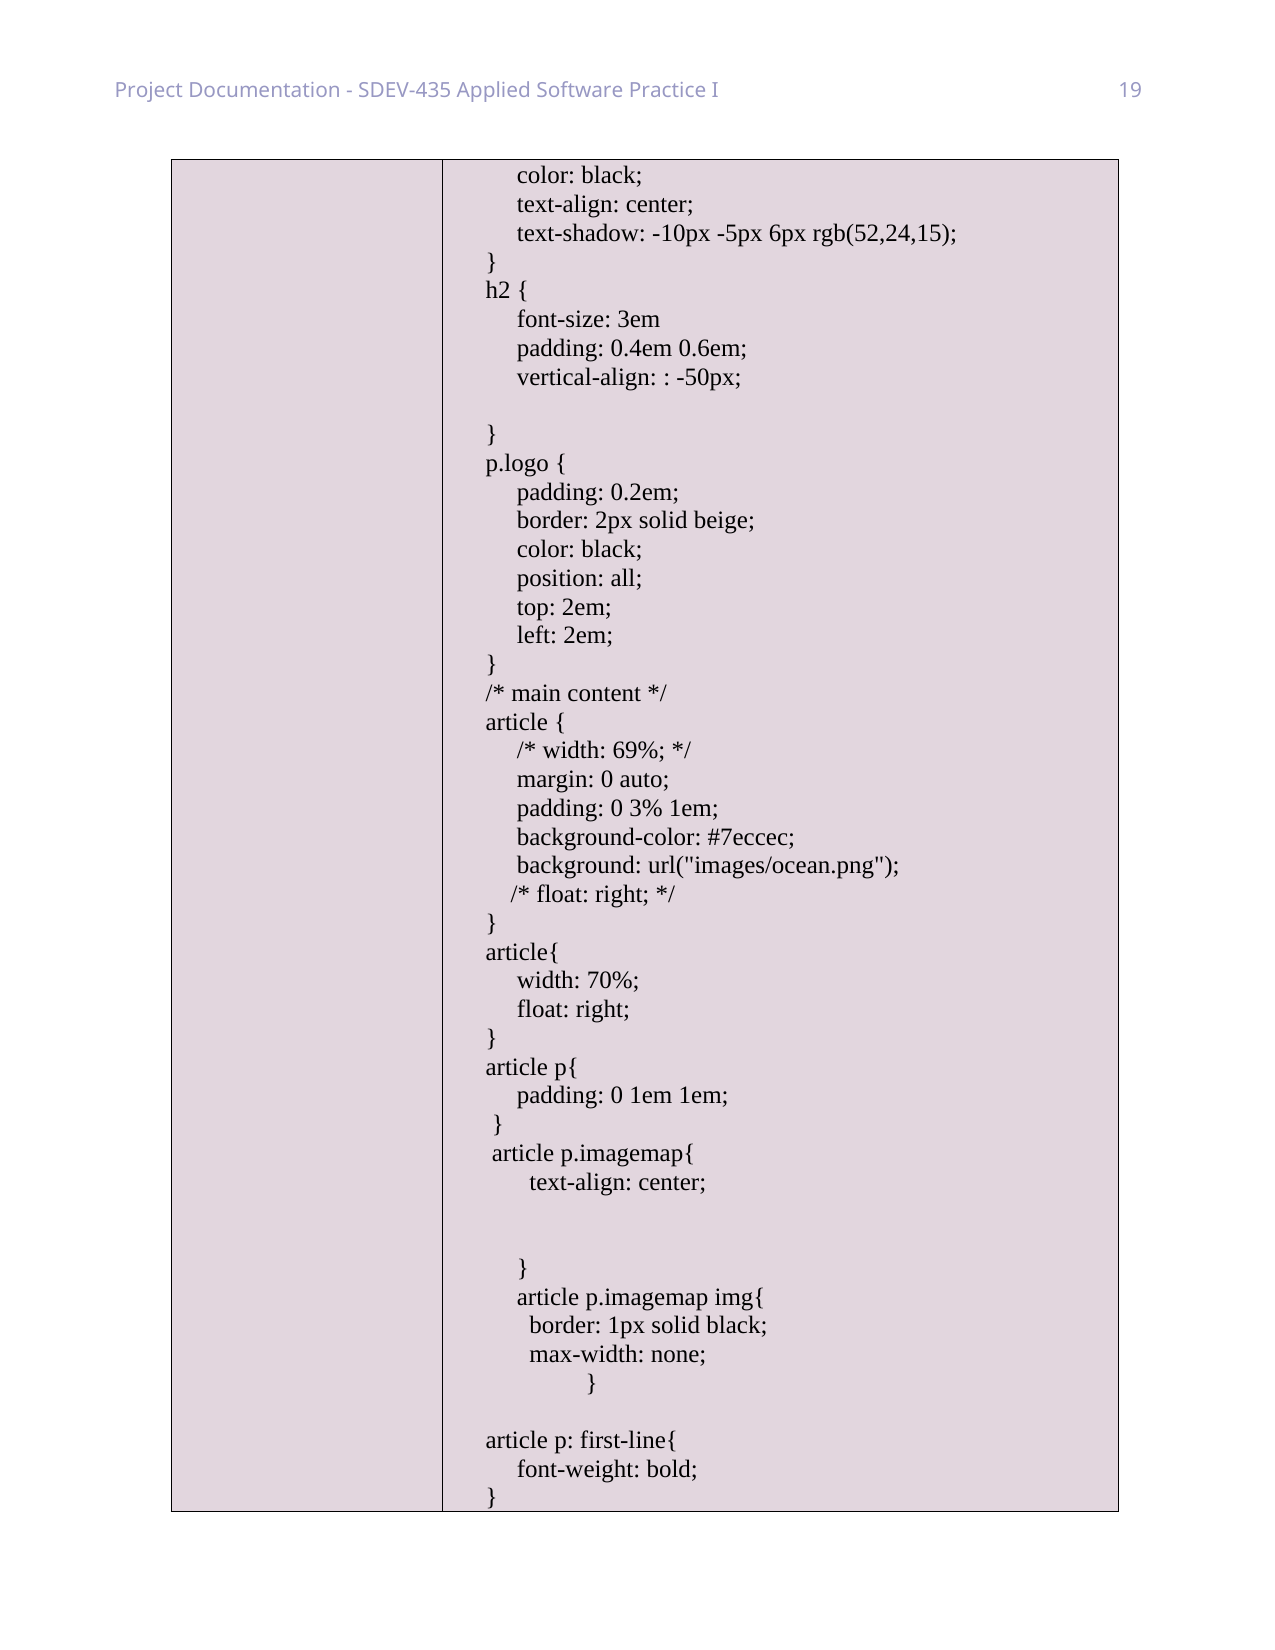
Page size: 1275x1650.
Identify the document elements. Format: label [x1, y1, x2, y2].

table_cell [443, 160, 1118, 1511]
table_cell [172, 160, 442, 1511]
